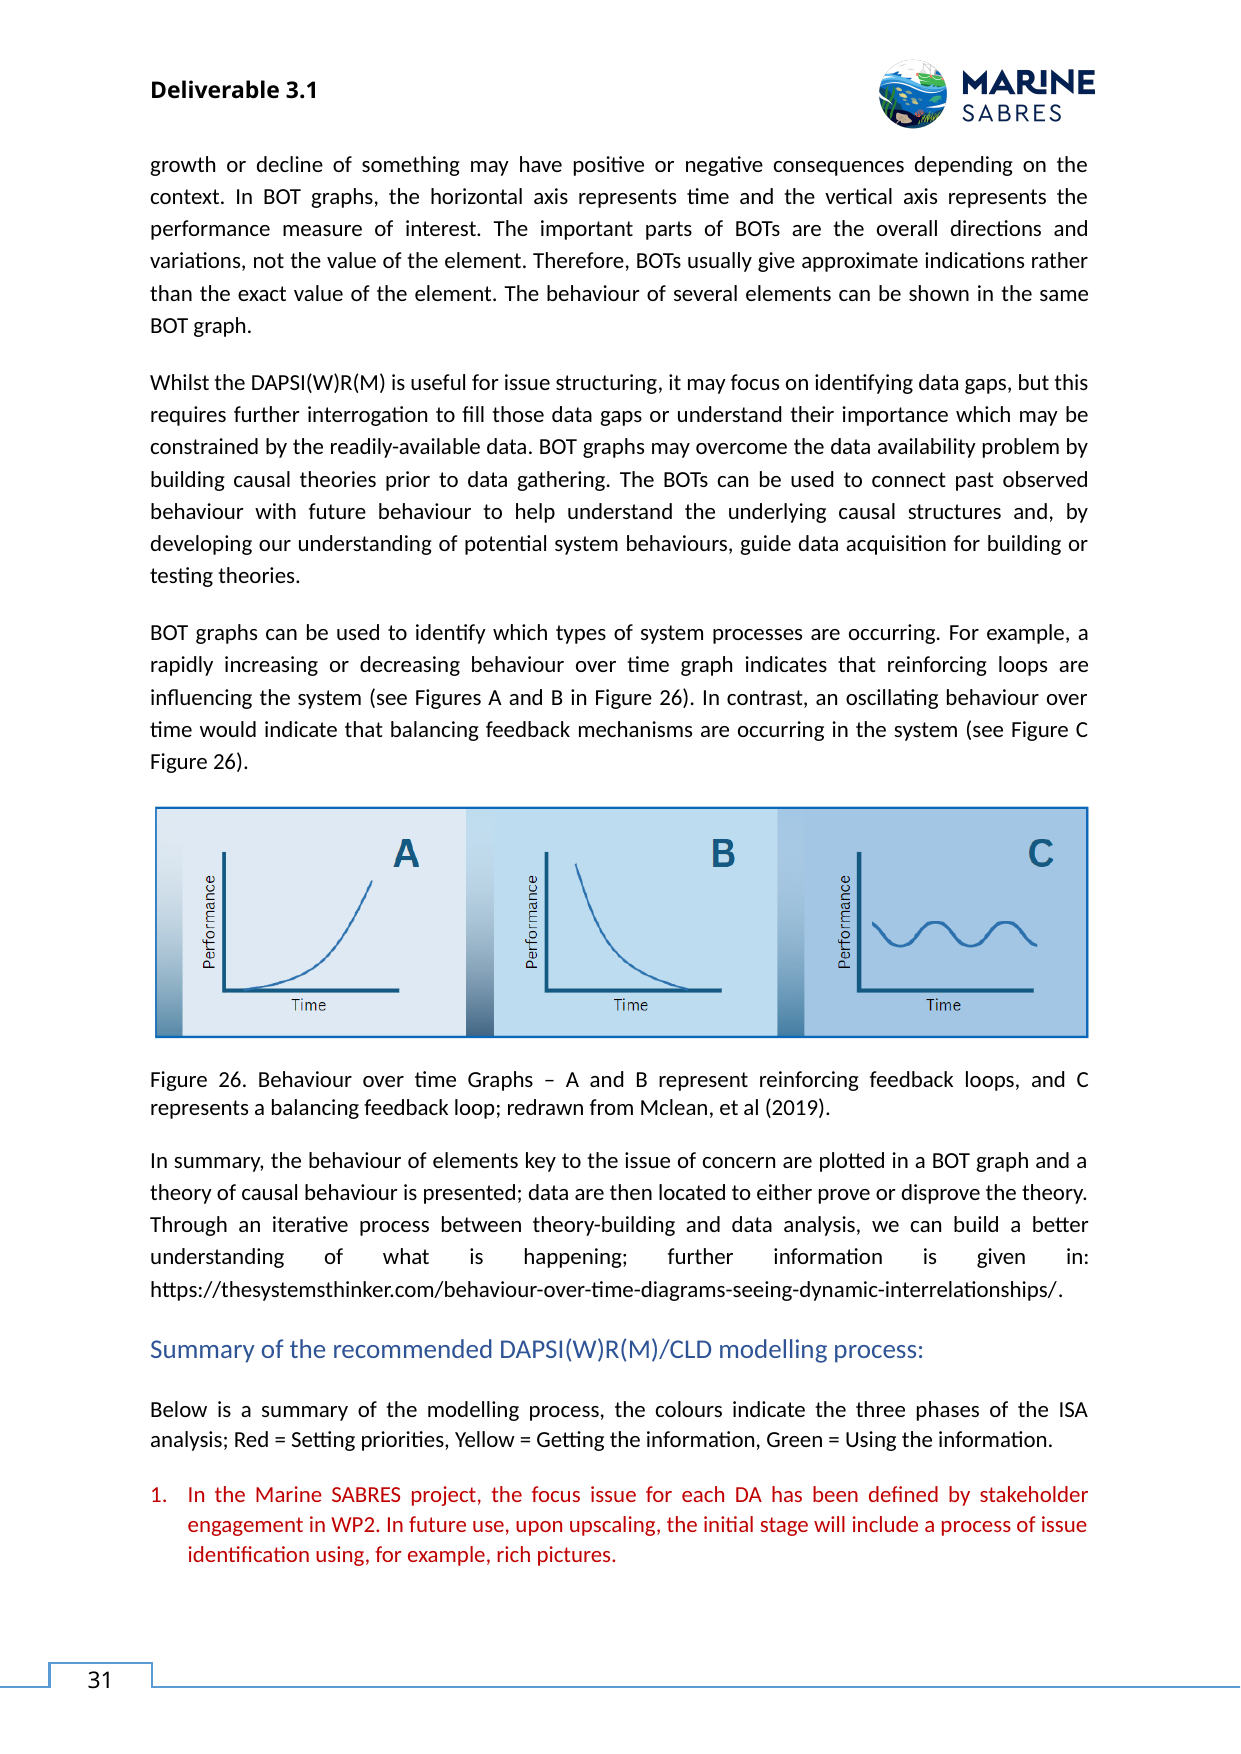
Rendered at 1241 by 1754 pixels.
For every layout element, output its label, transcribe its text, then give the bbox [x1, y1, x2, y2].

text In summary, the behaviour of elements key to the issue of concern are plotted in a BOT graph and a theory of causal behaviour is presented; data are then located to either prove or disprove the theory. Through an iterative process between theory-building and data analysis, we can build a better understanding of what is happening; further information is given in: https://thesystemsthinker.com/behaviour-over-time-diagrams-seeing-dynamic-interrelationships/. [150, 1146, 1090, 1303]
picture [861, 44, 1113, 145]
text Whilst the DAPSI(W)R(M) is useful for issue structuring, it may focus on identifying data gaps, but this requires further interrogation to fill those data gaps or understand their importance which may be constrained by the readily-available data. BOT graphs may overcome the data availability problem by building causal theories prior to data gathering. The BOTs can be used to connect past observed behaviour with future behaviour to help understand the underlying causal structures and, by developing our understanding of potential system behaviours, guide data acquisition for building or testing theories. [150, 368, 1090, 589]
picture [150, 804, 1090, 1040]
list In the Marine SABRES project, the focus issue for each DA has been defined by stakeholder engagement in WP2. In future use, upon upscaling, the initial stage will include a process of issue identification using, for example, rich pictures. [150, 1480, 1090, 1569]
text BOT graphs can be used to identify which types of system processes are occurring. For example, a rapidly increasing or decreasing behaviour over time graph indicates that reinforcing loops are influencing the system (see Figures A and B in Figure 26). In contrast, an oscillating behaviour over time would indicate that balancing feedback mechanisms are occurring in the system (see Figure C Figure 26). [150, 618, 1090, 775]
subtitle Summary of the recommended DAPSI(W)R(M)/CLD modelling process: [150, 1332, 1090, 1365]
text Below is a summary of the modelling process, the colours indicate the three phases of the ISA analysis; Red = Setting priorities, Yellow = Getting the information, Green = Using the information. [150, 1395, 1090, 1453]
text Figure 26. Behaviour over time Graphs – A and B represent reinforcing feedback loops, and C represents a balancing feedback loop; redrawn from Mclean, et al (2019). [150, 1065, 1090, 1121]
